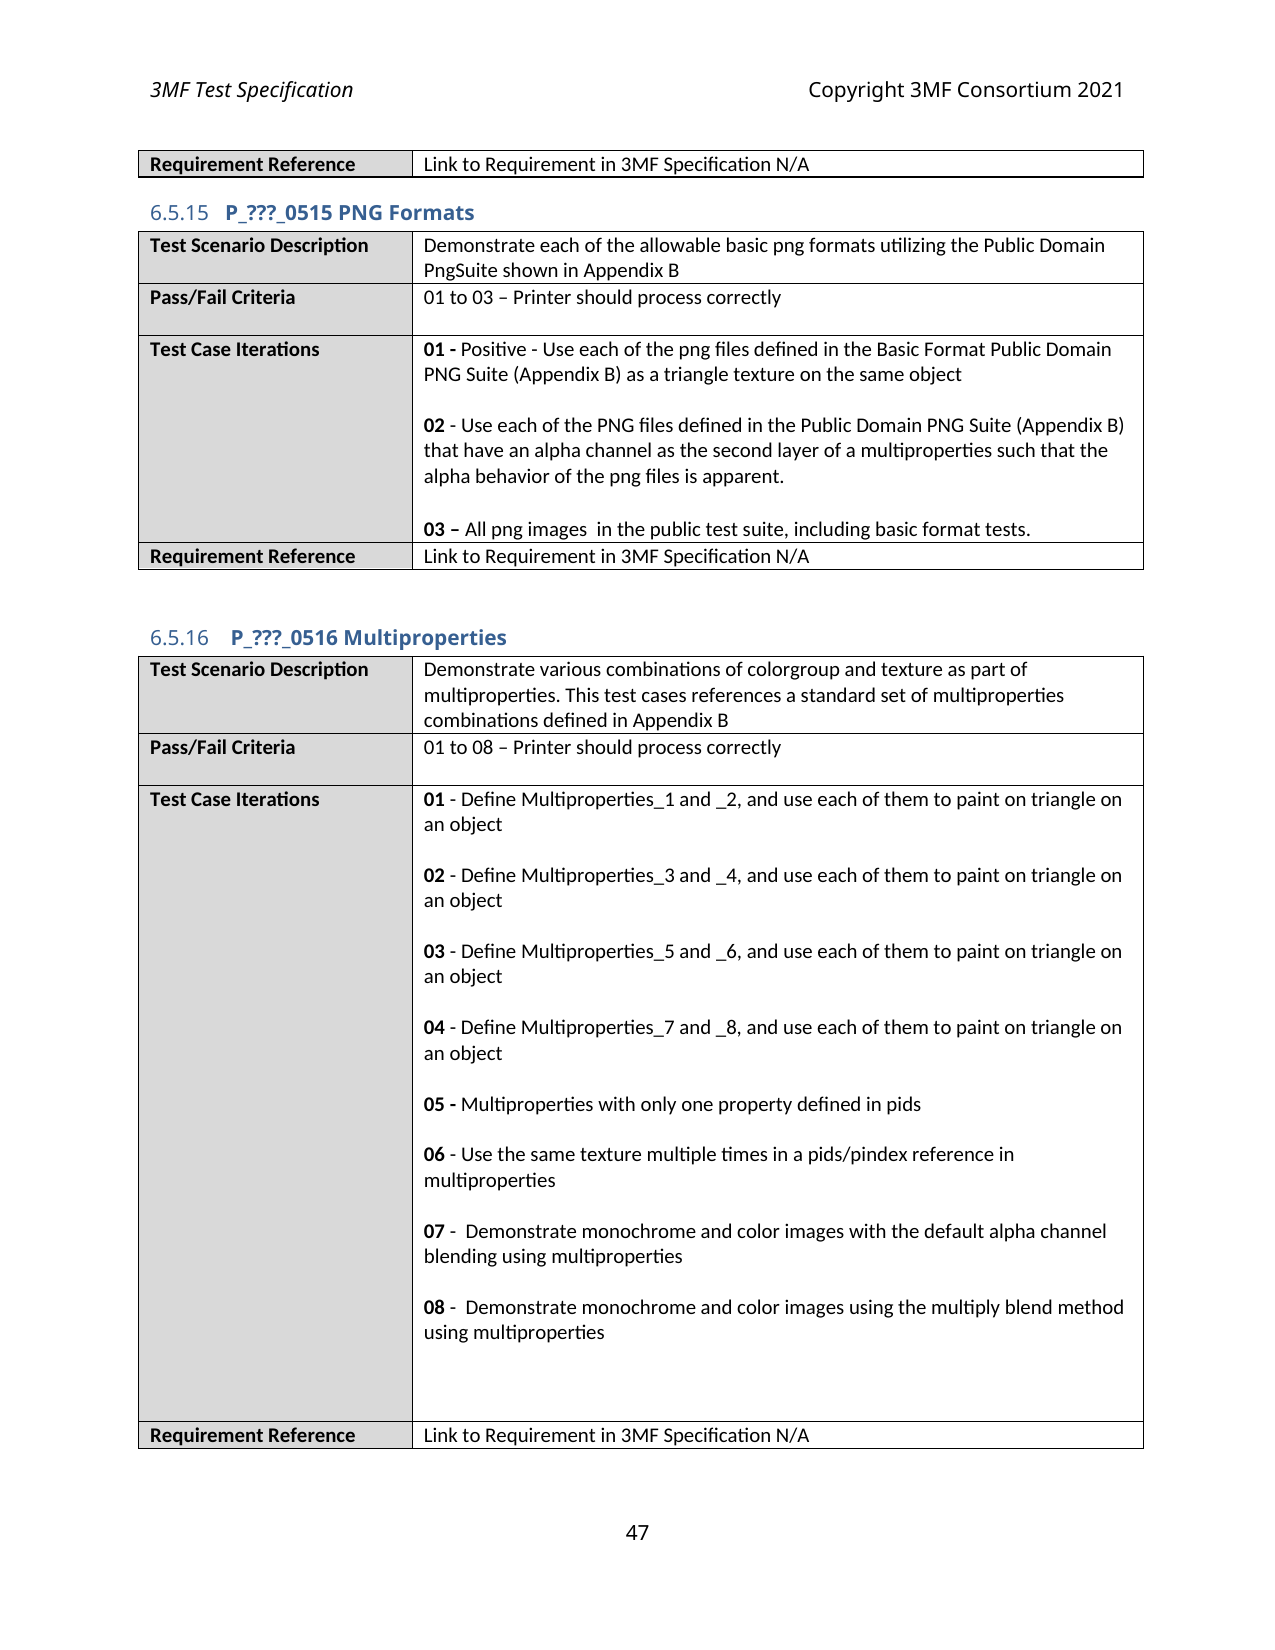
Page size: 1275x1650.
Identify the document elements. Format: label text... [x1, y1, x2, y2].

table_cell Test Case Iterations [139, 336, 412, 542]
table_cell Requirement Reference [139, 1422, 412, 1448]
table_cell Test Case Iterations [139, 786, 412, 1421]
subtitle P_???_0515 PNG Formats [150, 198, 1125, 227]
table_header Demonstrate each of the allowable basic png formats utilizing the Public Domain PngSuite shown in Appendix B [413, 232, 1143, 283]
table_cell Link to Requirement in 3MF Specification N/A [413, 1422, 1143, 1448]
table_cell 01 to 03 – Printer should process correctly [413, 284, 1143, 335]
table_cell Link to Requirement in 3MF Specification N/A [413, 543, 1143, 568]
table_cell 01 - Positive - Use each of the png files defined in the Basic Format Public Domain PNG Suite (Appendix B) as a triangle texture on the same object 02 - Use each of the PNG files defined in the Public Domain PNG Suite (Appendix B) that have an alpha channel as the second layer of a multiproperties such that the alpha behavior of the png files is apparent. 03 – All png images in the public test suite, including basic format tests. [413, 336, 1143, 542]
table_header Test Scenario Description [139, 657, 412, 733]
table_cell Link to Requirement in 3MF Specification N/A [413, 151, 1143, 176]
table_cell 01 to 08 – Printer should process correctly [413, 734, 1143, 785]
table_cell Requirement Reference [139, 543, 412, 568]
table_cell Pass/Fail Criteria [139, 284, 412, 335]
table_header Demonstrate various combinations of colorgroup and texture as part of multiproperties. This test cases references a standard set of multiproperties combinations defined in Appendix B [413, 657, 1143, 733]
table_cell Requirement Reference [139, 151, 412, 176]
subtitle P_???_0516 Multiproperties [150, 623, 1125, 651]
table_header Test Scenario Description [139, 232, 412, 283]
table_cell 01 - Define Multiproperties_1 and _2, and use each of them to paint on triangle on an object 02 - Define Multiproperties_3 and _4, and use each of them to paint on triangle on an object 03 - Define Multiproperties_5 and _6, and use each of them to paint on triangle on an object 04 - Define Multiproperties_7 and _8, and use each of them to paint on triangle on an object 05 - Multiproperties with only one property defined in pids 06 - Use the same texture multiple times in a pids/pindex reference in multiproperties 07 - Demonstrate monochrome and color images with the default alpha channel blending using multiproperties 08 - Demonstrate monochrome and color images using the multiply blend method using multiproperties [413, 786, 1143, 1421]
table_cell Pass/Fail Criteria [139, 734, 412, 785]
